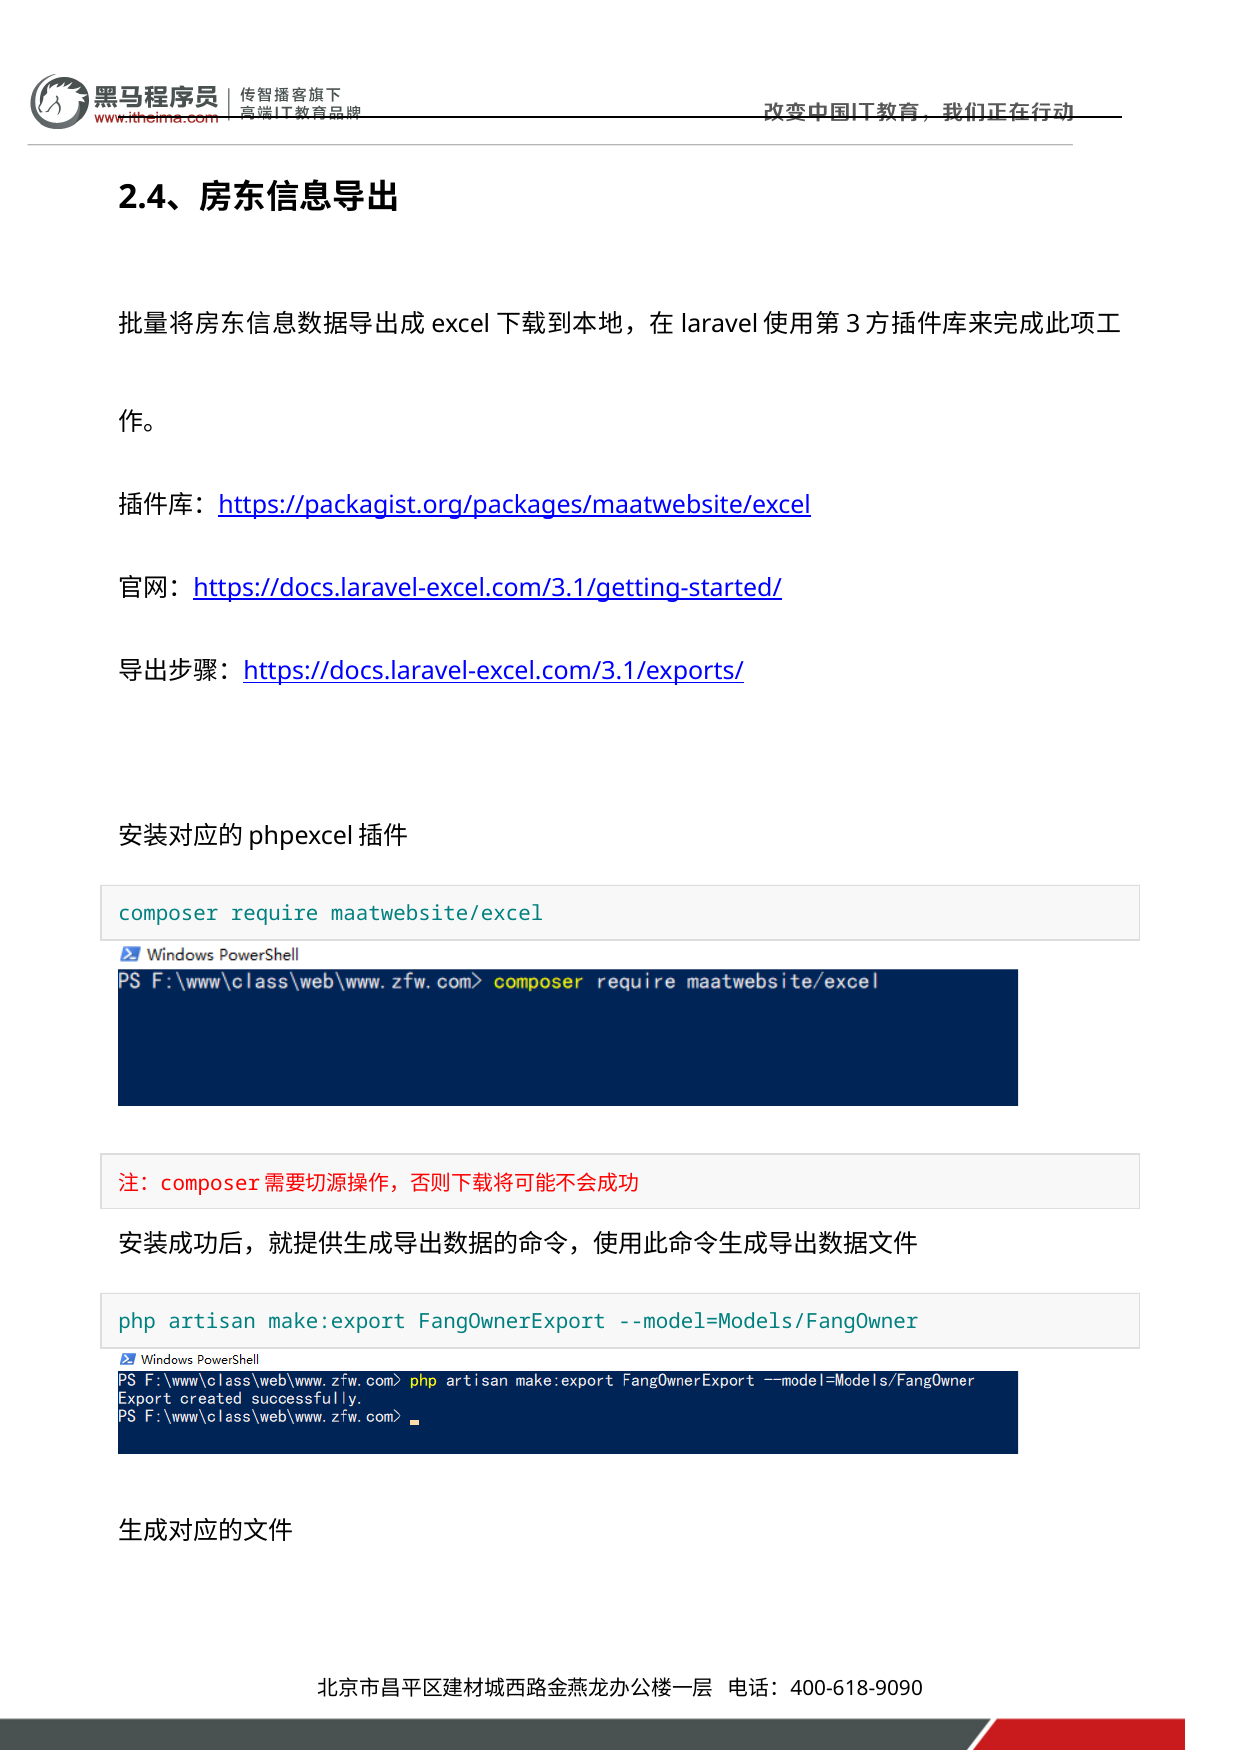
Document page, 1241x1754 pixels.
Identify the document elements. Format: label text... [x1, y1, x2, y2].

picture [0, 1659, 1186, 1750]
text php artisan make:export FangOwnerExport --model=Models/FangOwner [102, 1294, 1139, 1347]
text 生成对应的文件 [118, 1496, 1122, 1561]
picture [0, 3, 1176, 153]
text 注：composer需要切源操作，否则下载将可能不会成功 [102, 1155, 1139, 1208]
text 安装成功后，就提供生成导出数据的命令，使用此命令生成导出数据文件 [118, 1209, 1122, 1274]
text 官网：https://docs.laravel-excel.com/3.1/getting-started/ [118, 553, 1122, 618]
text 导出步骤：https://docs.laravel-excel.com/3.1/exports/ [118, 636, 1122, 701]
subtitle 2.4、房东信息导出 [118, 162, 1122, 227]
text 安装对应的phpexcel插件 [118, 801, 1122, 866]
text 插件库：https://packagist.org/packages/maatwebsite/excel [118, 470, 1122, 535]
text composer require maatwebsite/excel [102, 886, 1139, 939]
picture [118, 1349, 1019, 1454]
picture [118, 941, 1019, 1106]
text 批量将房东信息数据导出成excel下载到本地，在laravel使用第3方插件库来完成此项工作。 [118, 289, 1122, 452]
